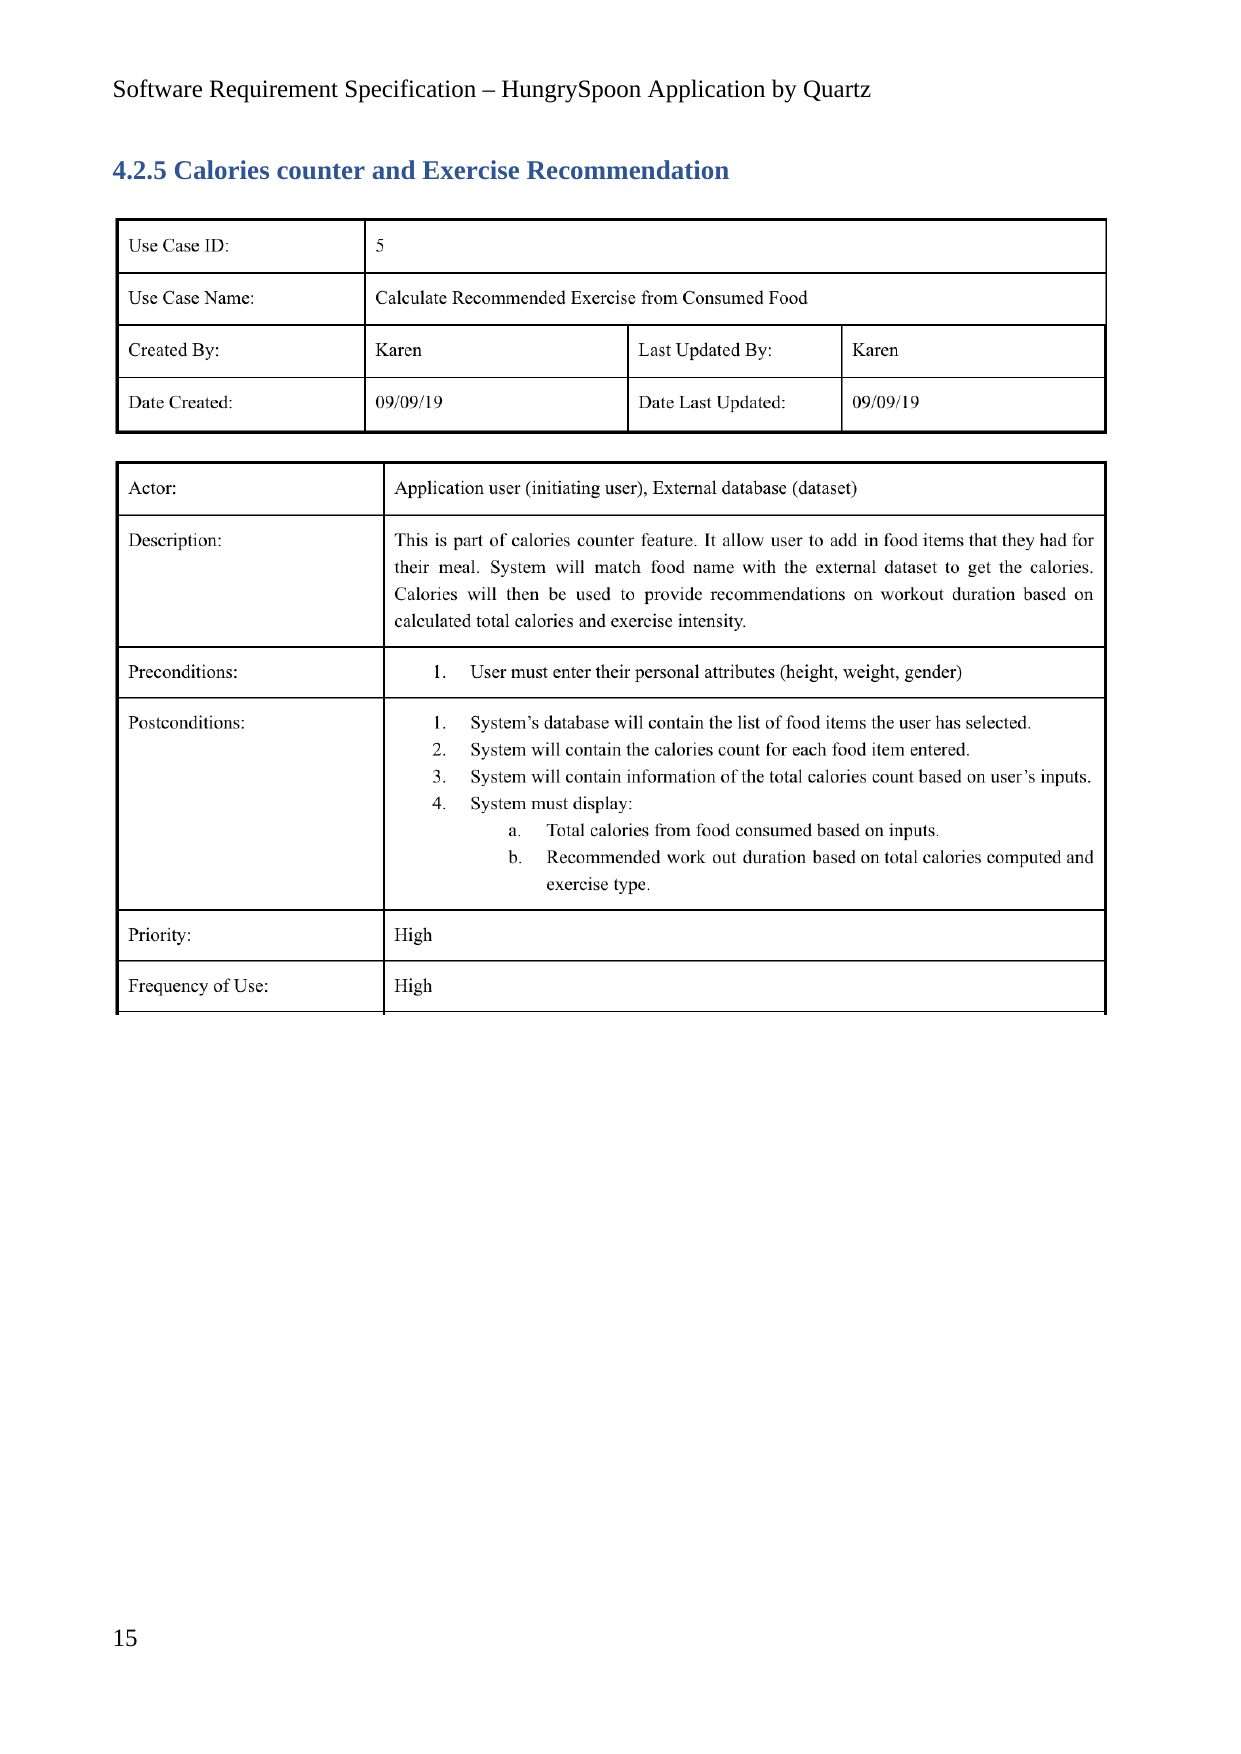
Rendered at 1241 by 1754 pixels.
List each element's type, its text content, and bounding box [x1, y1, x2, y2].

subtitle 4.2.5 Calories counter and Exercise Recommendation [112, 154, 1128, 185]
picture [112, 214, 1113, 1015]
